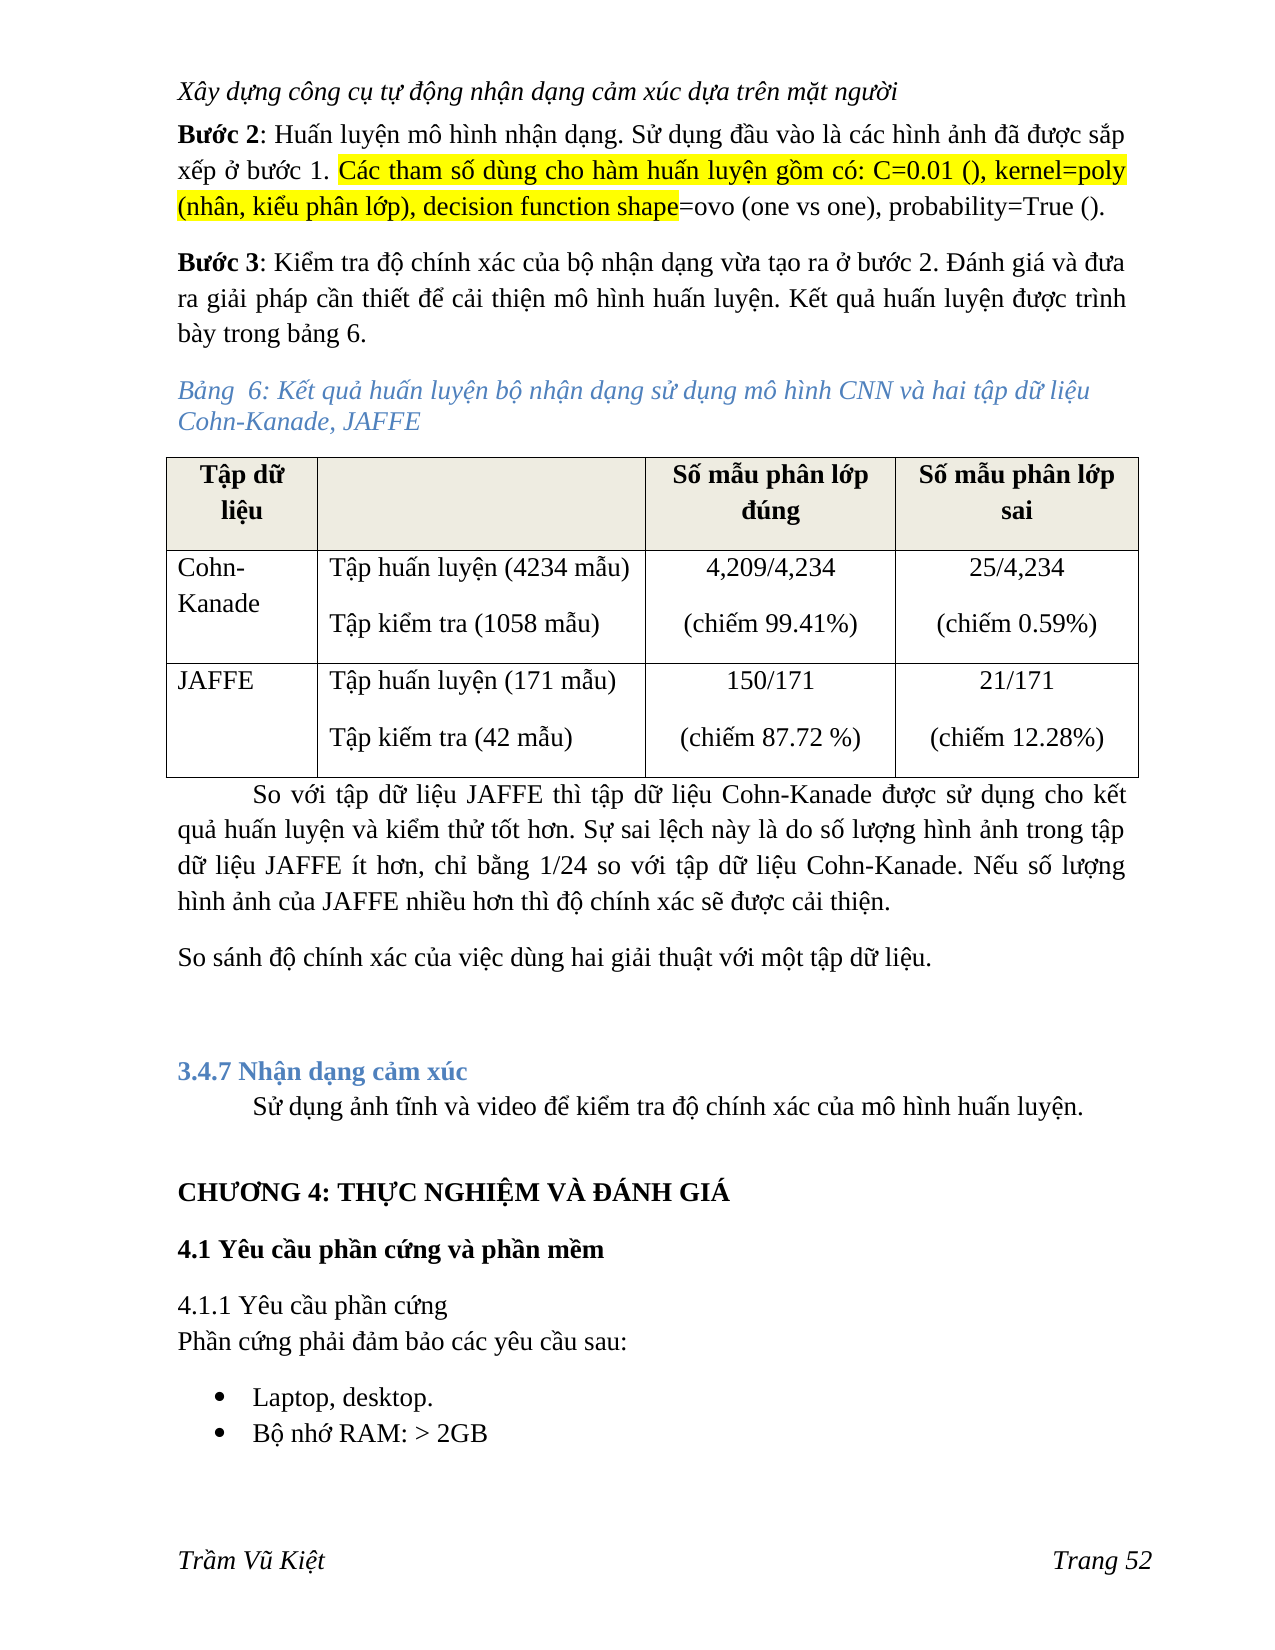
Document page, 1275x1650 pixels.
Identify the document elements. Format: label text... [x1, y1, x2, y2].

table_header Số mẫu phân lớp đúng [646, 458, 895, 550]
table_header [318, 458, 645, 550]
subtitle 4.1.1 Yêu cầu phần cứng [177, 1289, 1127, 1320]
table_header Tập dữ liệu [167, 458, 317, 550]
subtitle 4.1 Yêu cầu phần cứng và phần mềm [177, 1233, 1127, 1264]
text Bước 3: Kiểm tra độ chính xác của bộ nhận dạng vừa tạo ra ở bước 2. Đánh giá và đưa ra giải pháp cần thiết để cải thiện mô hình huấn luyện. Kết quả huấn luyện được trình bày trong bảng 6. [177, 246, 1127, 349]
text Bước 2: Huấn luyện mô hình nhận dạng. Sử dụng đầu vào là các hình ảnh đã được sắp xếp ở bước 1. Các tham số dùng cho hàm huấn luyện gồm có: C=0.01 (), kernel=poly (nhân, kiểu phân lớp), decision function shape=ovo (one vs one), probability=True (). [177, 118, 1127, 221]
table_cell 150/171 (chiếm 87.72 %) [646, 664, 895, 777]
table_cell Cohn-Kanade [167, 551, 317, 663]
text Bảng 6: Kết quả huấn luyện bộ nhận dạng sử dụng mô hình CNN và hai tập dữ liệu Cohn-Kanade, JAFFE [177, 374, 1127, 436]
table_header Số mẫu phân lớp sai [896, 458, 1138, 550]
table_cell Tập huấn luyện (171 mẫu) Tập kiếm tra (42 mẫu) [318, 664, 645, 777]
list Laptop, desktop. [215, 1382, 1127, 1413]
text Phần cứng phải đảm bảo các yêu cầu sau: [177, 1325, 1127, 1356]
text Sử dụng ảnh tĩnh và video để kiểm tra độ chính xác của mô hình huấn luyện. [177, 1090, 1127, 1122]
table_cell 21/171 (chiếm 12.28%) [896, 664, 1138, 777]
table_cell Tập huấn luyện (4234 mẫu) Tập kiểm tra (1058 mẫu) [318, 551, 645, 663]
subtitle CHƯƠNG 4: THỰC NGHIỆM VÀ ĐÁNH GIÁ [177, 1176, 1127, 1207]
text So sánh độ chính xác của việc dùng hai giải thuật với một tập dữ liệu. [177, 942, 1127, 973]
subtitle 3.4.7 Nhận dạng cảm xúc [177, 1055, 1127, 1086]
text So với tập dữ liệu JAFFE thì tập dữ liệu Cohn-Kanade được sử dụng cho kết quả huấn luyện và kiểm thử tốt hơn. Sự sai lệch này là do số lượng hình ảnh trong tập dữ liệu JAFFE ít hơn, chỉ bằng 1/24 so với tập dữ liệu Cohn-Kanade. Nếu số lượng hình ảnh của JAFFE nhiều hơn thì độ chính xác sẽ được cải thiện. [177, 778, 1127, 916]
table_cell 25/4,234 (chiếm 0.59%) [896, 551, 1138, 663]
list Bộ nhớ RAM: > 2GB [215, 1417, 1127, 1449]
table_cell 4,209/4,234 (chiếm 99.41%) [646, 551, 895, 663]
table_cell JAFFE [167, 664, 317, 777]
